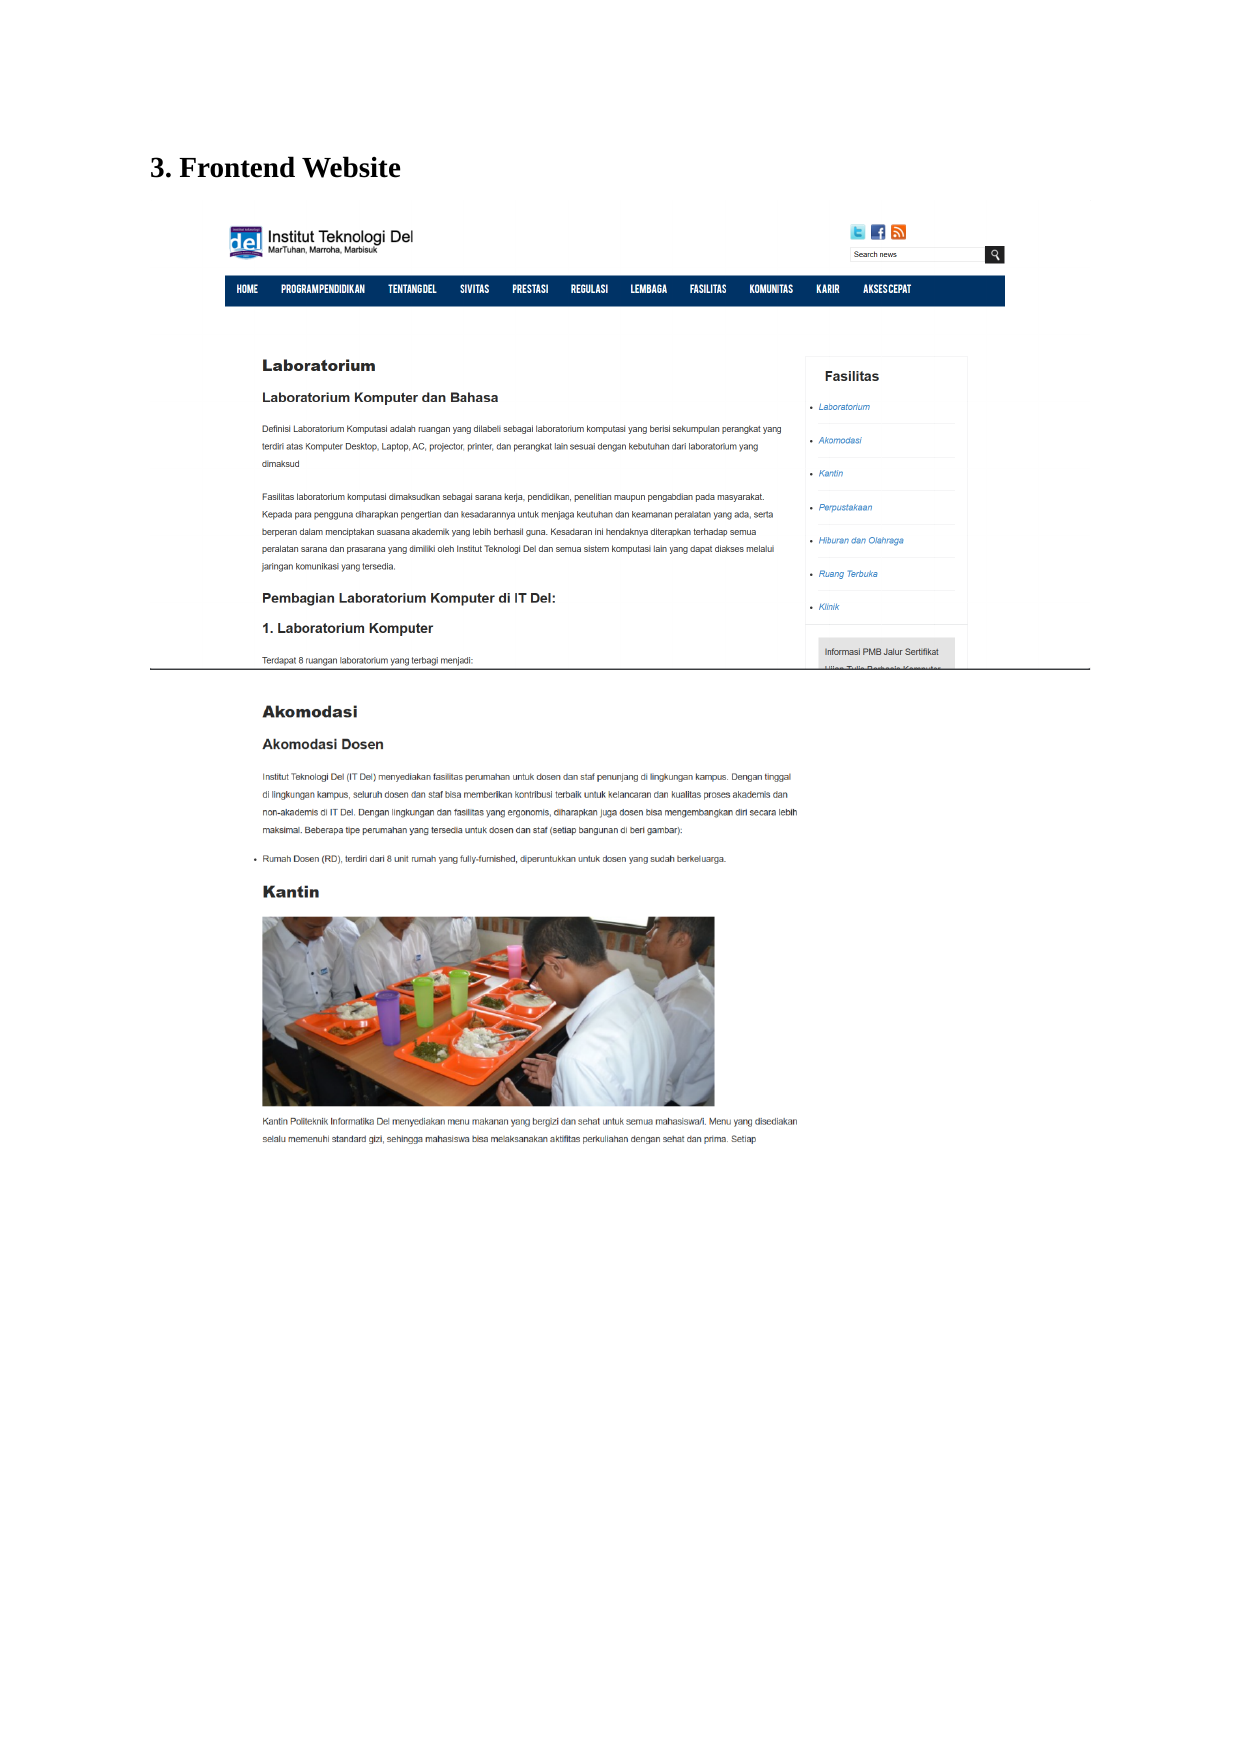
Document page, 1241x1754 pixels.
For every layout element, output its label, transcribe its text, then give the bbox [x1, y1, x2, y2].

picture [150, 683, 1091, 1152]
picture [150, 200, 1091, 670]
text 3. Frontend Website [150, 150, 1090, 183]
